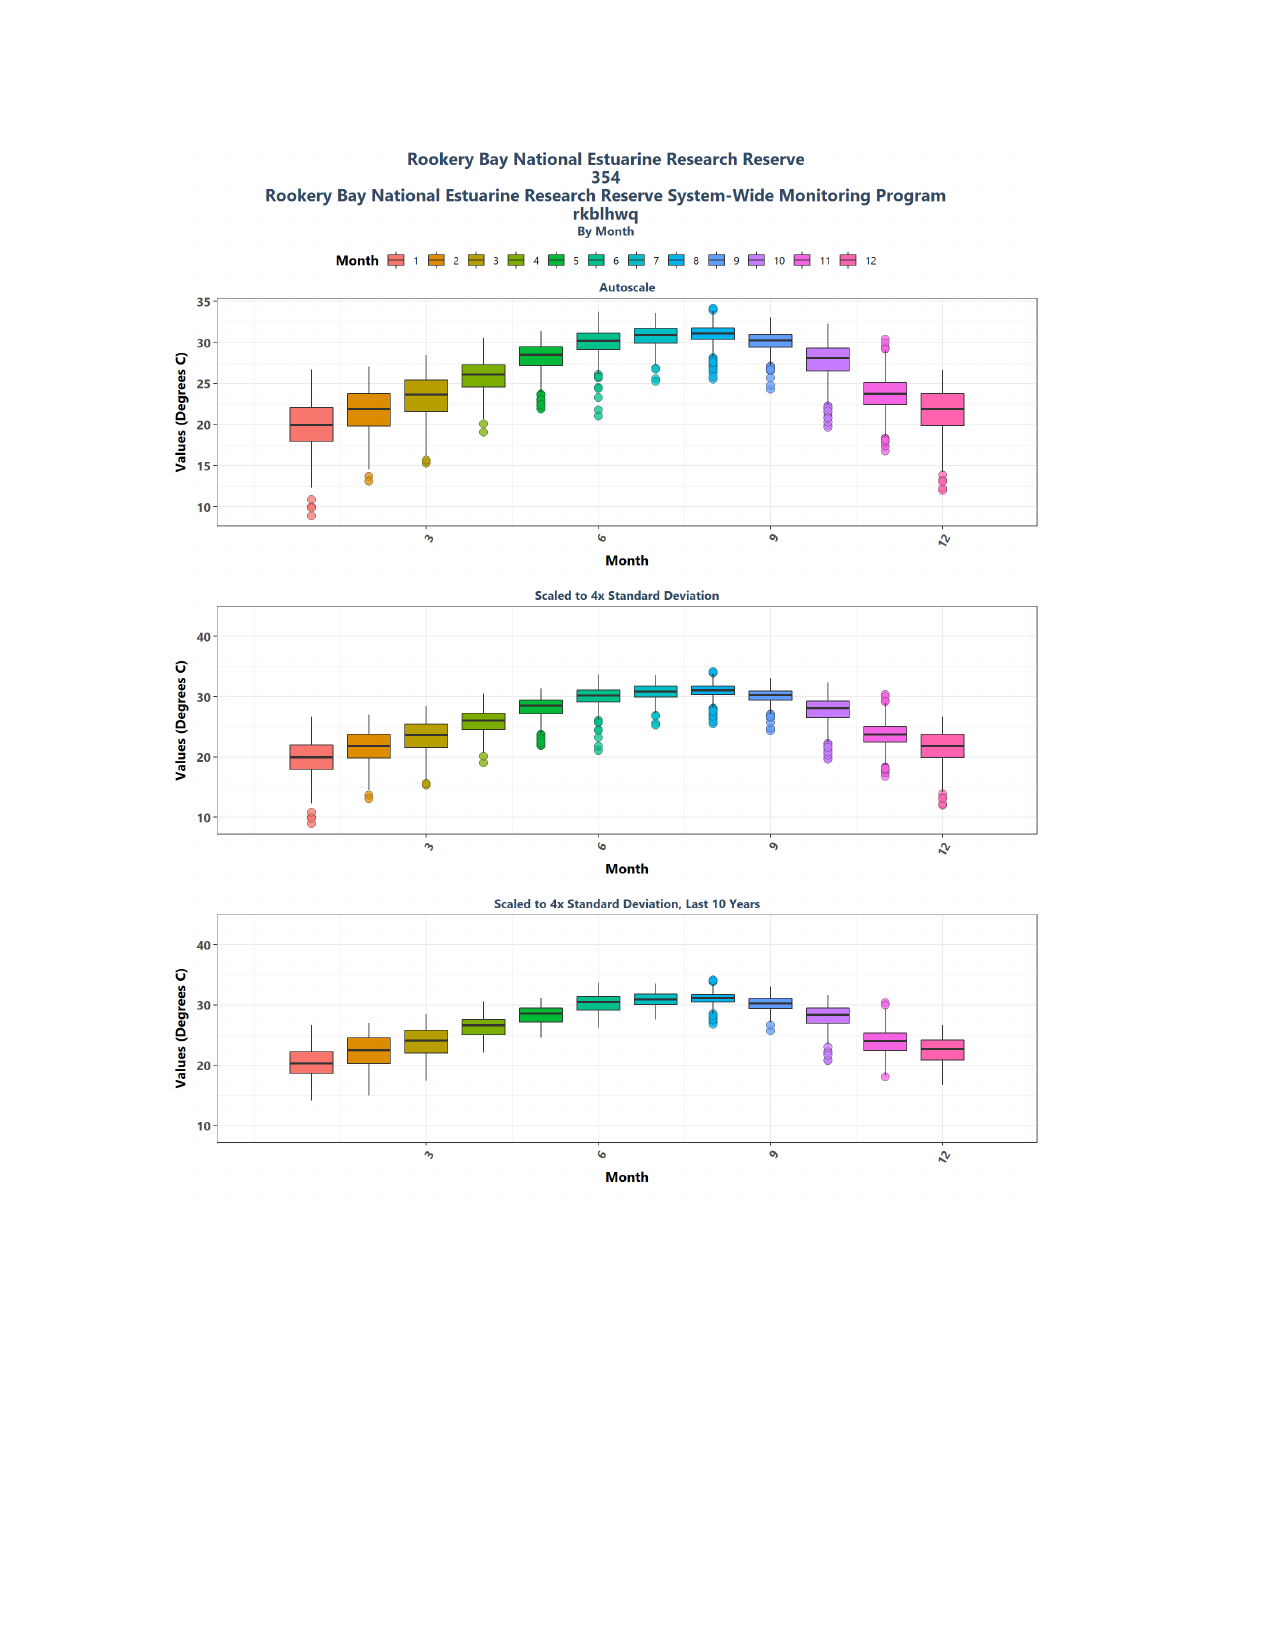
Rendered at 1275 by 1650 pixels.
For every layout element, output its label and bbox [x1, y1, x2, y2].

picture [168, 150, 1044, 1200]
